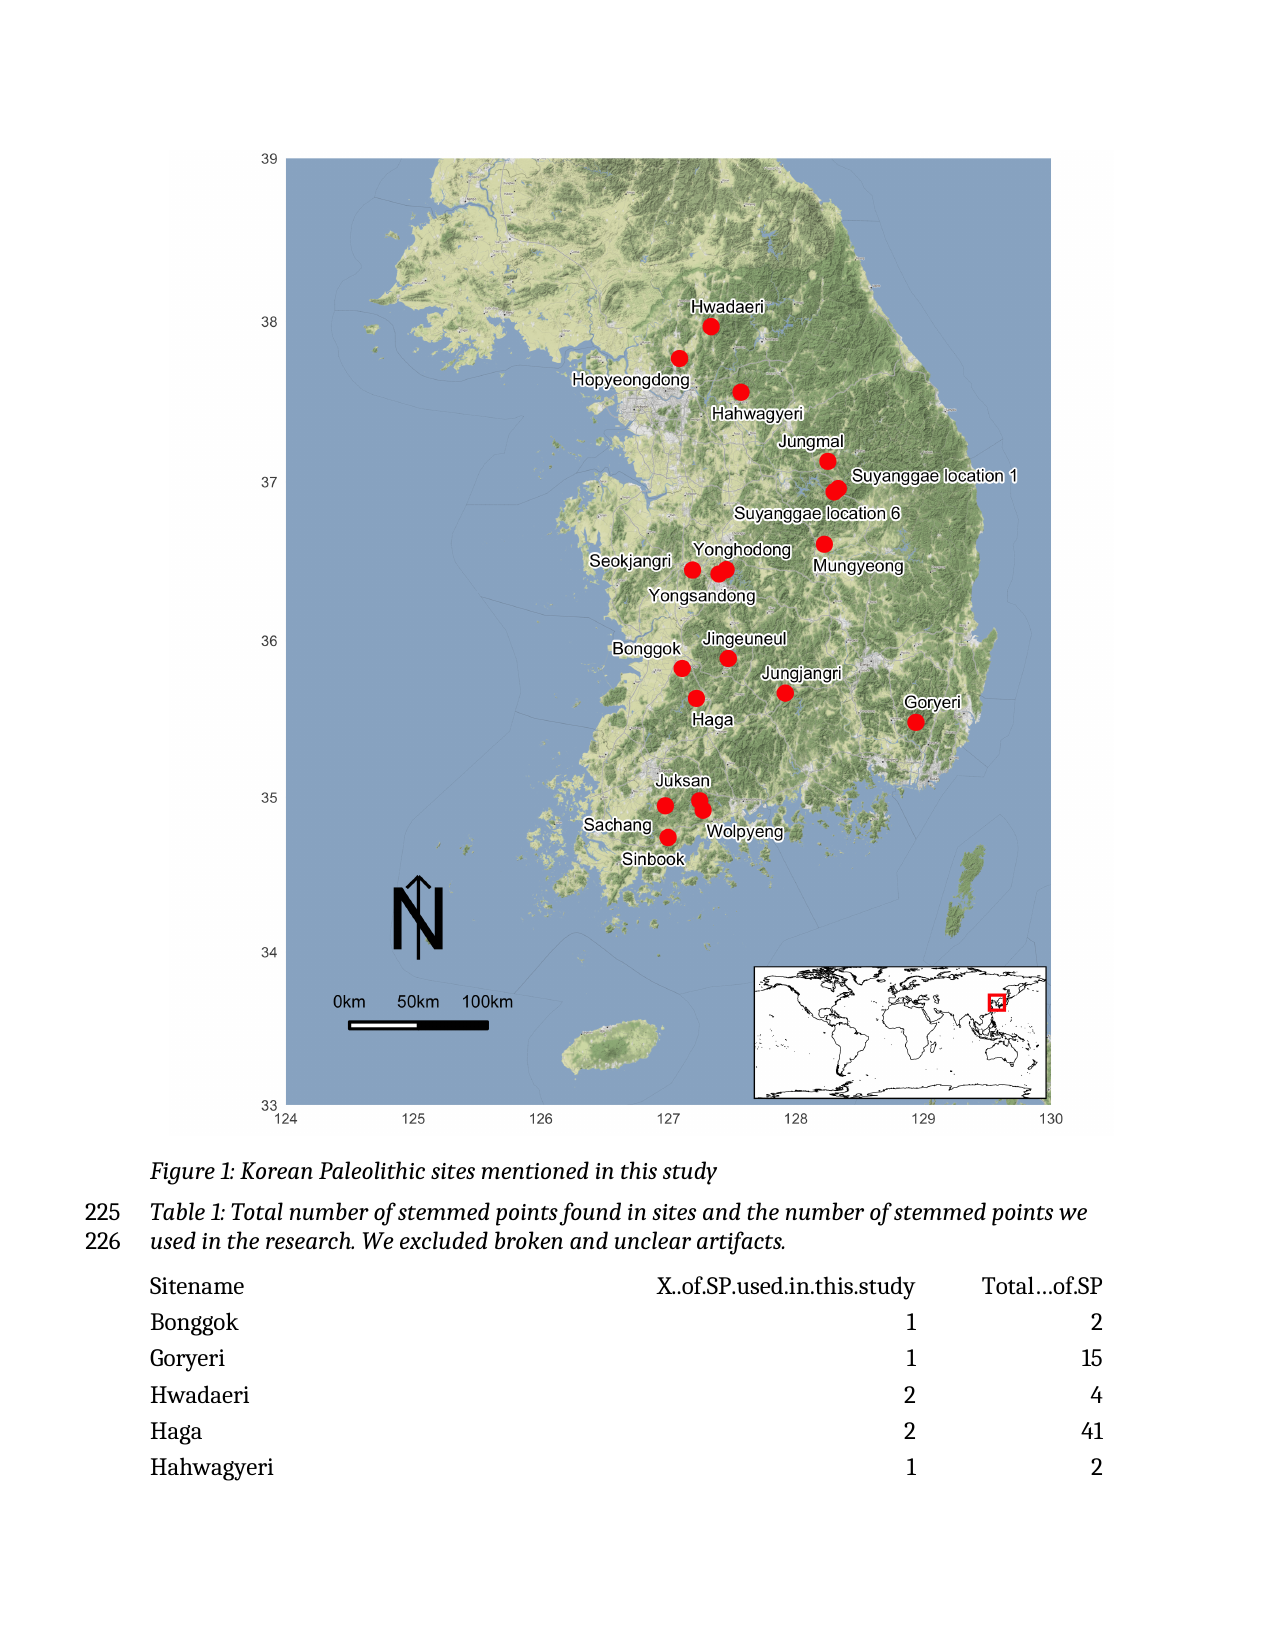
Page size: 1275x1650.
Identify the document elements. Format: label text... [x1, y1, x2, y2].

text Table 1: Total number of stemmed points found in sites and the number of stemmed points we used in the research. We excluded broken and unclear artifacts. [150, 1198, 1125, 1256]
table_cell 2 [553, 1377, 927, 1413]
table_cell Bonggok [139, 1304, 553, 1341]
table_cell 1 [553, 1304, 927, 1341]
table_header Sitename [139, 1268, 553, 1304]
picture [168, 150, 1114, 1136]
table_cell 2 [927, 1449, 1114, 1486]
table_cell Hahwagyeri [139, 1449, 553, 1486]
table_header Total…of.SP [927, 1268, 1114, 1304]
table_cell 1 [553, 1341, 927, 1377]
table_cell 4 [927, 1377, 1114, 1413]
table_cell 15 [927, 1341, 1114, 1377]
table_cell 2 [927, 1304, 1114, 1341]
table_header Figure 1: Korean Paleolithic sites mentioned in this study [139, 150, 1114, 1198]
table_cell Goryeri [139, 1341, 553, 1377]
table_cell Hwadaeri [139, 1377, 553, 1413]
table_cell 41 [927, 1413, 1114, 1449]
table_cell 2 [553, 1413, 927, 1449]
table_cell Haga [139, 1413, 553, 1449]
table_cell 1 [553, 1449, 927, 1486]
table_header X..of.SP.used.in.this.study [553, 1268, 927, 1304]
